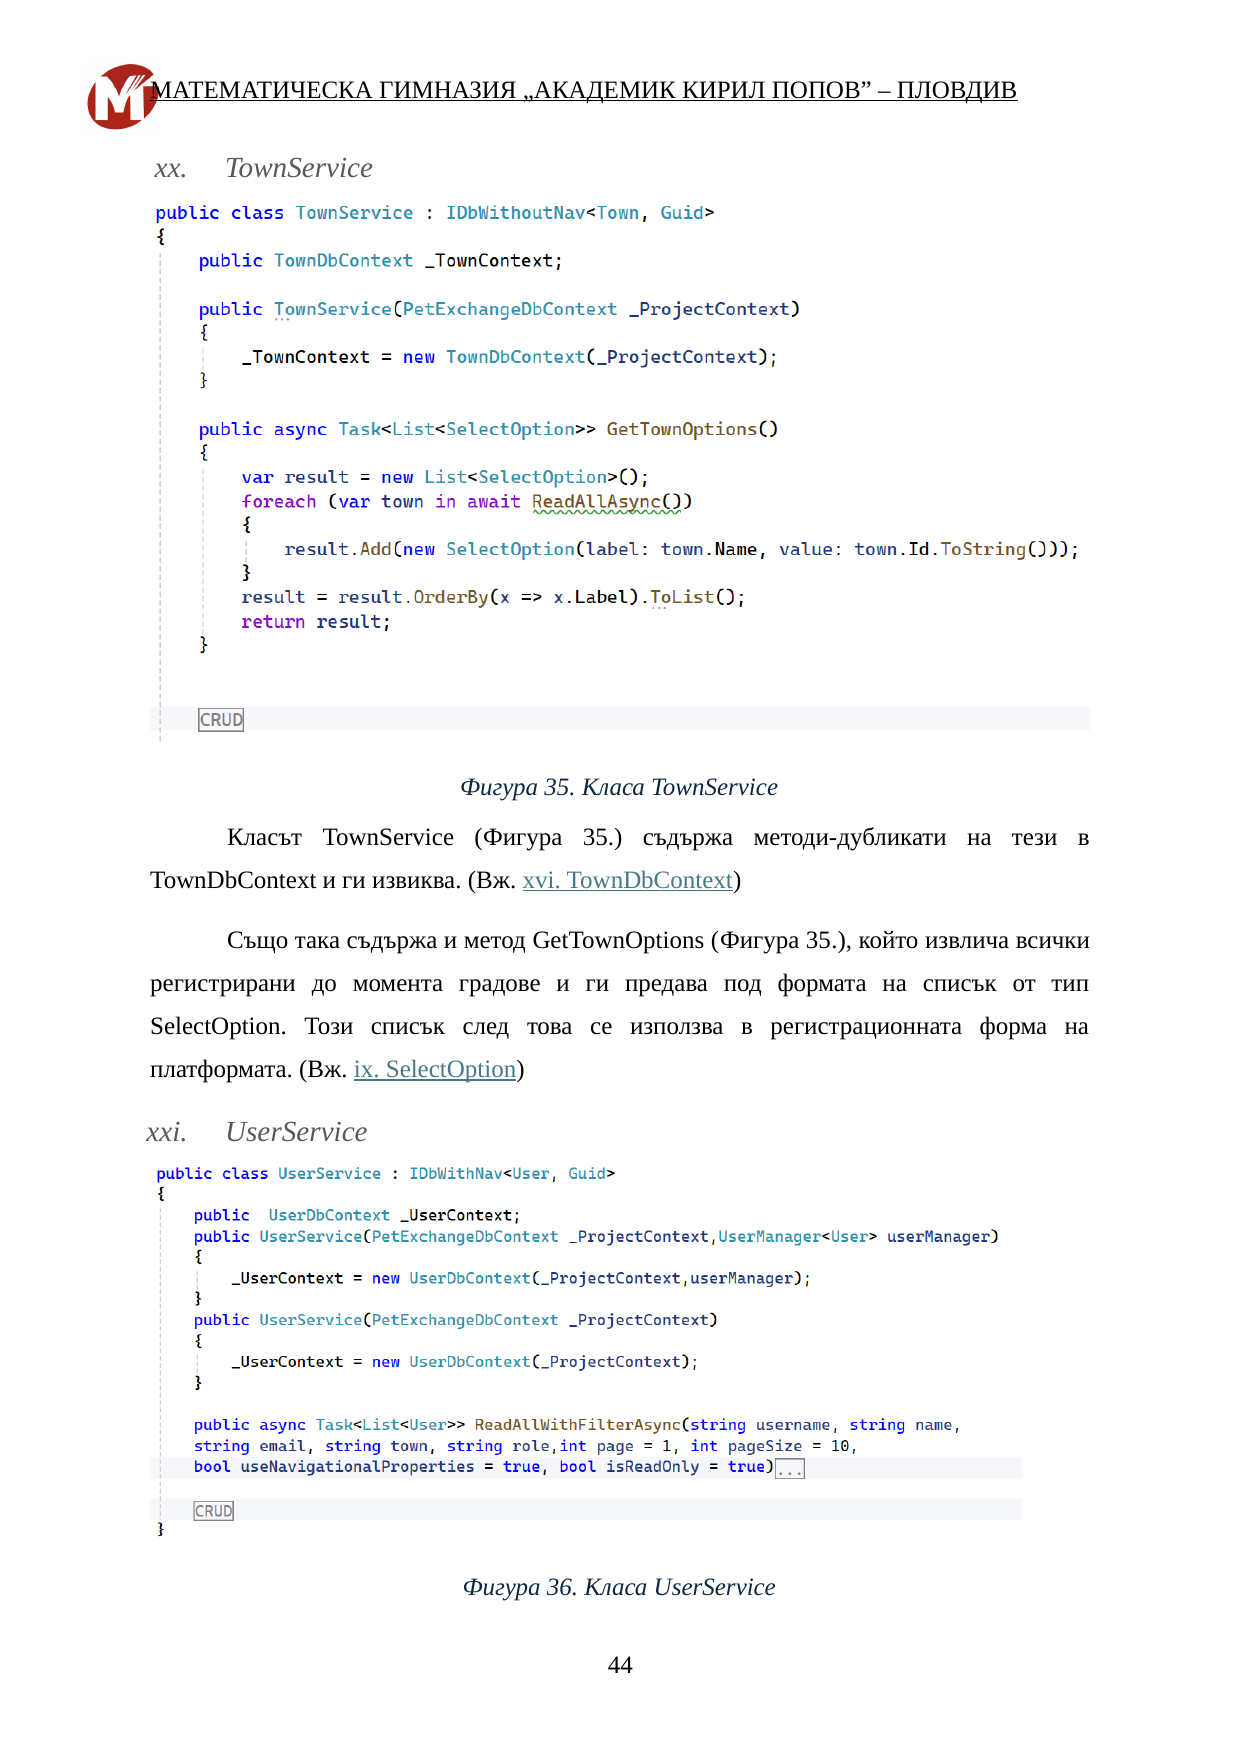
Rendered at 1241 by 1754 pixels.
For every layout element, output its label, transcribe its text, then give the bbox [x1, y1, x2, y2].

text Класът TownService (Фигура 35.) съдържа методи-дубликати на тези в TownDbContext и ги извиква. (Вж. xvi. TownDbContext) [150, 822, 1090, 894]
text Също така съдържа и метод GetTownOptions (Фигура 35.), който извлича всички регистрирани до момента градове и ги предава под формата на списък от тип SelectOption. Този списък след това се използва в регистрационната форма на платформата. (Вж. ix. SelectOption) [150, 925, 1090, 1083]
subtitle TownService [187, 150, 1090, 183]
picture [83, 58, 162, 137]
text Фигура 36. Класа UserService [150, 1572, 1090, 1601]
subtitle UserService [187, 1114, 1090, 1147]
picture [150, 200, 1091, 742]
picture [150, 1164, 1022, 1542]
text Фигура 35. Класа TownService [150, 772, 1090, 801]
